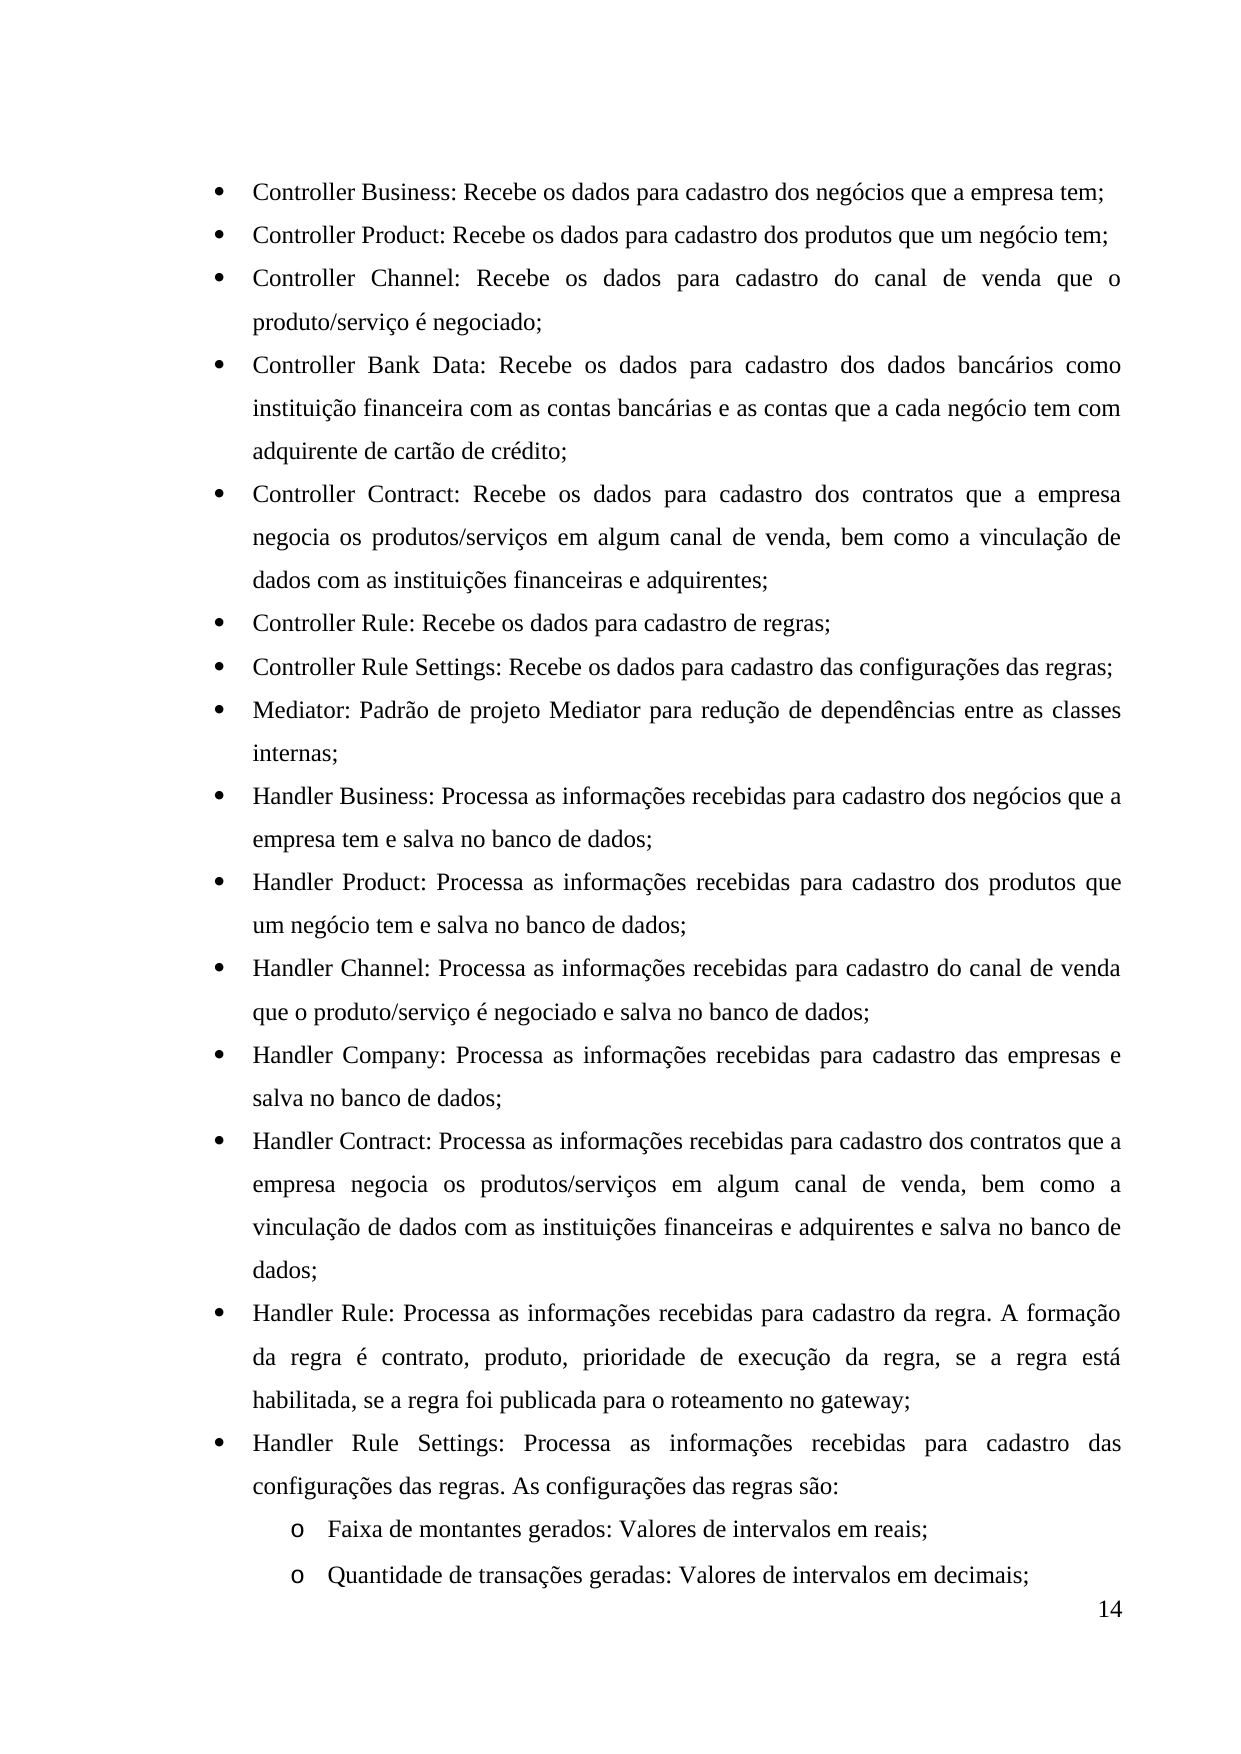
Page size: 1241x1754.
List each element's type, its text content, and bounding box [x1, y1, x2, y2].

list Handler Rule: Processa as informações recebidas para cadastro da regra. A formação da regra é contrato, produto, prioridade de execução da regra, se a regra está habilitada, se a regra foi publicada para o roteamento no gateway; [215, 1298, 1122, 1413]
list Handler Rule Settings: Processa as informações recebidas para cadastro das configurações das regras. As configurações das regras são: [215, 1428, 1122, 1500]
list Controller Rule Settings: Recebe os dados para cadastro das configurações das regras; [215, 652, 1122, 680]
list Handler Business: Processa as informações recebidas para cadastro dos negócios que a empresa tem e salva no banco de dados; [215, 781, 1122, 853]
list Handler Company: Processa as informações recebidas para cadastro das empresas e salva no banco de dados; [215, 1040, 1122, 1112]
list Handler Channel: Processa as informações recebidas para cadastro do canal de venda que o produto/serviço é negociado e salva no banco de dados; [215, 953, 1122, 1025]
list Mediator: Padrão de projeto Mediator para redução de dependências entre as classes internas; [215, 695, 1122, 767]
list Controller Business: Recebe os dados para cadastro dos negócios que a empresa tem; [215, 177, 1122, 206]
list Controller Contract: Recebe os dados para cadastro dos contratos que a empresa negocia os produtos/serviços em algum canal de venda, bem como a vinculação de dados com as instituições financeiras e adquirentes; [215, 479, 1122, 594]
list Controller Product: Recebe os dados para cadastro dos produtos que um negócio tem; [215, 220, 1122, 249]
list Controller Rule: Recebe os dados para cadastro de regras; [215, 608, 1122, 637]
list Quantidade de transações geradas: Valores de intervalos em decimais; [290, 1560, 1122, 1591]
list Faixa de montantes gerados: Valores de intervalos em reais; [290, 1514, 1122, 1545]
list Controller Bank Data: Recebe os dados para cadastro dos dados bancários como instituição financeira com as contas bancárias e as contas que a cada negócio tem com adquirente de cartão de crédito; [215, 350, 1122, 465]
list Handler Contract: Processa as informações recebidas para cadastro dos contratos que a empresa negocia os produtos/serviços em algum canal de venda, bem como a vinculação de dados com as instituições financeiras e adquirentes e salva no banco de dados; [215, 1126, 1122, 1284]
list Handler Product: Processa as informações recebidas para cadastro dos produtos que um negócio tem e salva no banco de dados; [215, 867, 1122, 939]
list Controller Channel: Recebe os dados para cadastro do canal de venda que o produto/serviço é negociado; [215, 263, 1122, 335]
